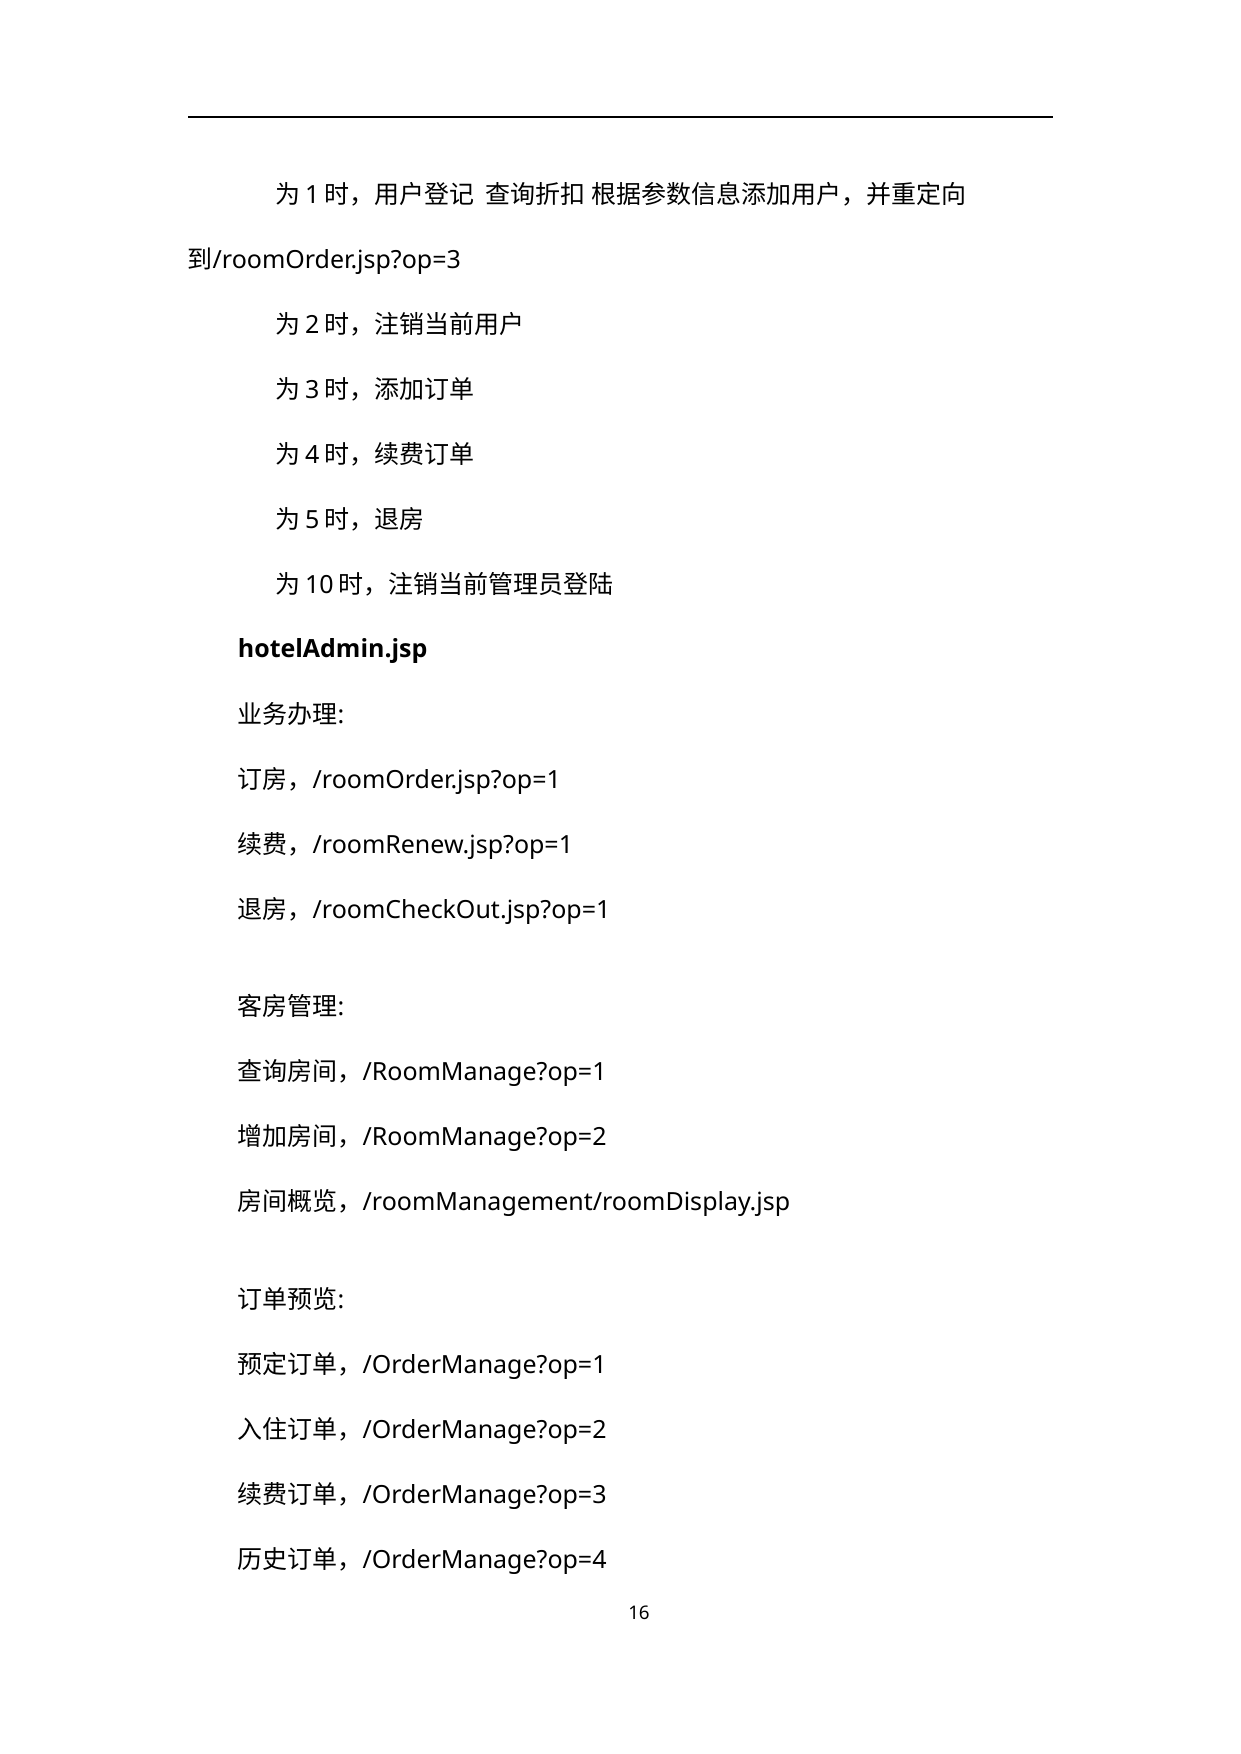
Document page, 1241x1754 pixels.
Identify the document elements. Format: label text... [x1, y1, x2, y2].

text 客房管理: [187, 972, 1053, 1037]
text 房间概览，/roomManagement/roomDisplay.jsp [187, 1167, 1053, 1232]
text 为5时，退房 [187, 485, 1053, 550]
text 为2时，注销当前用户 [187, 290, 1053, 355]
text 订房，/roomOrder.jsp?op=1 [187, 745, 1053, 810]
text 续费，/roomRenew.jsp?op=1 [187, 810, 1053, 875]
text 退房，/roomCheckOut.jsp?op=1 [187, 875, 1053, 940]
text 历史订单，/OrderManage?op=4 [187, 1525, 1053, 1590]
text 为3时，添加订单 [187, 355, 1053, 420]
text 预定订单，/OrderManage?op=1 [187, 1330, 1053, 1395]
text 业务办理: [187, 680, 1053, 745]
text 为1时，用户登记 查询折扣 根据参数信息添加用户，并重定向到/roomOrder.jsp?op=3 [187, 160, 1053, 290]
text 续费订单，/OrderManage?op=3 [187, 1460, 1053, 1525]
text 为4时，续费订单 [187, 420, 1053, 485]
text 入住订单，/OrderManage?op=2 [187, 1395, 1053, 1460]
text hotelAdmin.jsp [187, 615, 1053, 680]
text 订单预览: [187, 1265, 1053, 1330]
text 为10时，注销当前管理员登陆 [187, 550, 1053, 615]
text 查询房间，/RoomManage?op=1 [187, 1037, 1053, 1102]
text 增加房间，/RoomManage?op=2 [187, 1102, 1053, 1167]
